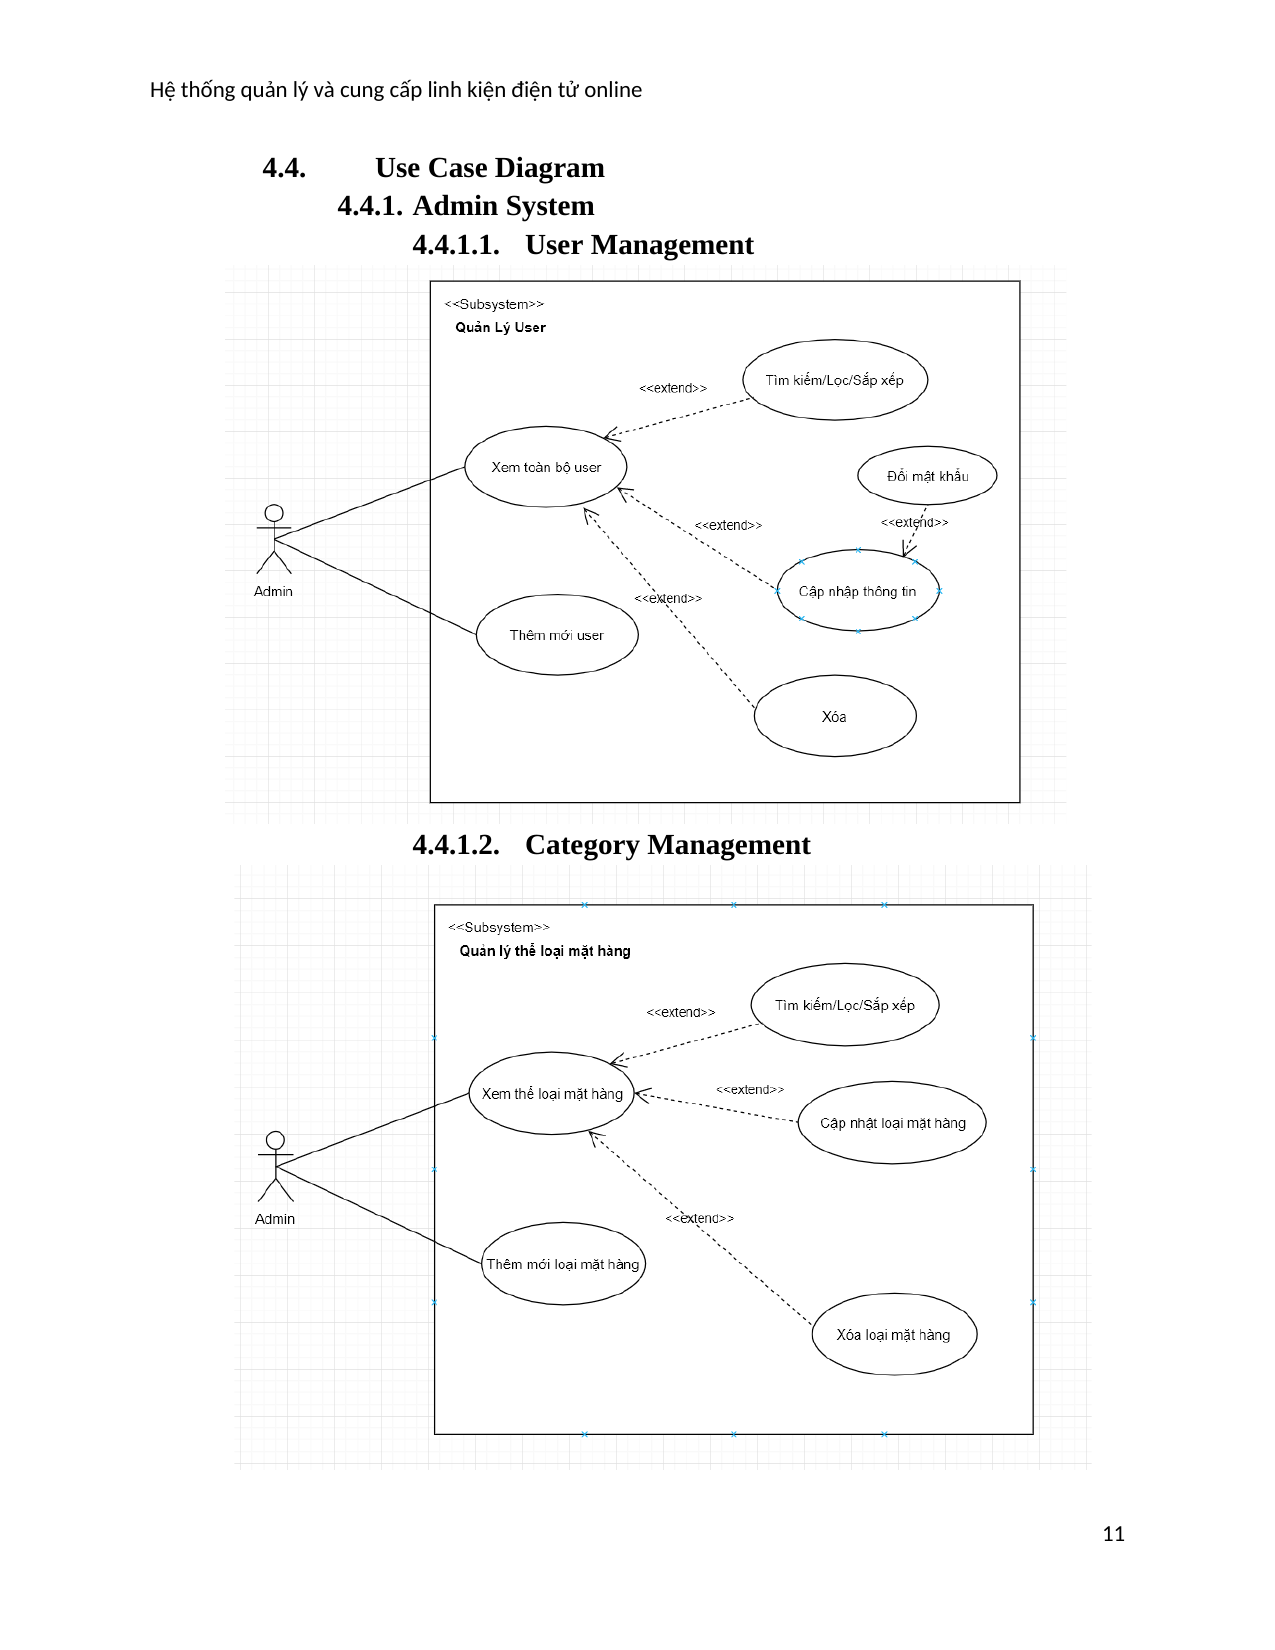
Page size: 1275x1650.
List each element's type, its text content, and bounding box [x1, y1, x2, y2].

picture [225, 265, 1067, 824]
list Use Case Diagram [262, 150, 1125, 183]
picture [234, 865, 1092, 1470]
list Admin System [337, 188, 1125, 222]
list User Management [412, 227, 1125, 261]
list Category Management [412, 827, 1125, 861]
